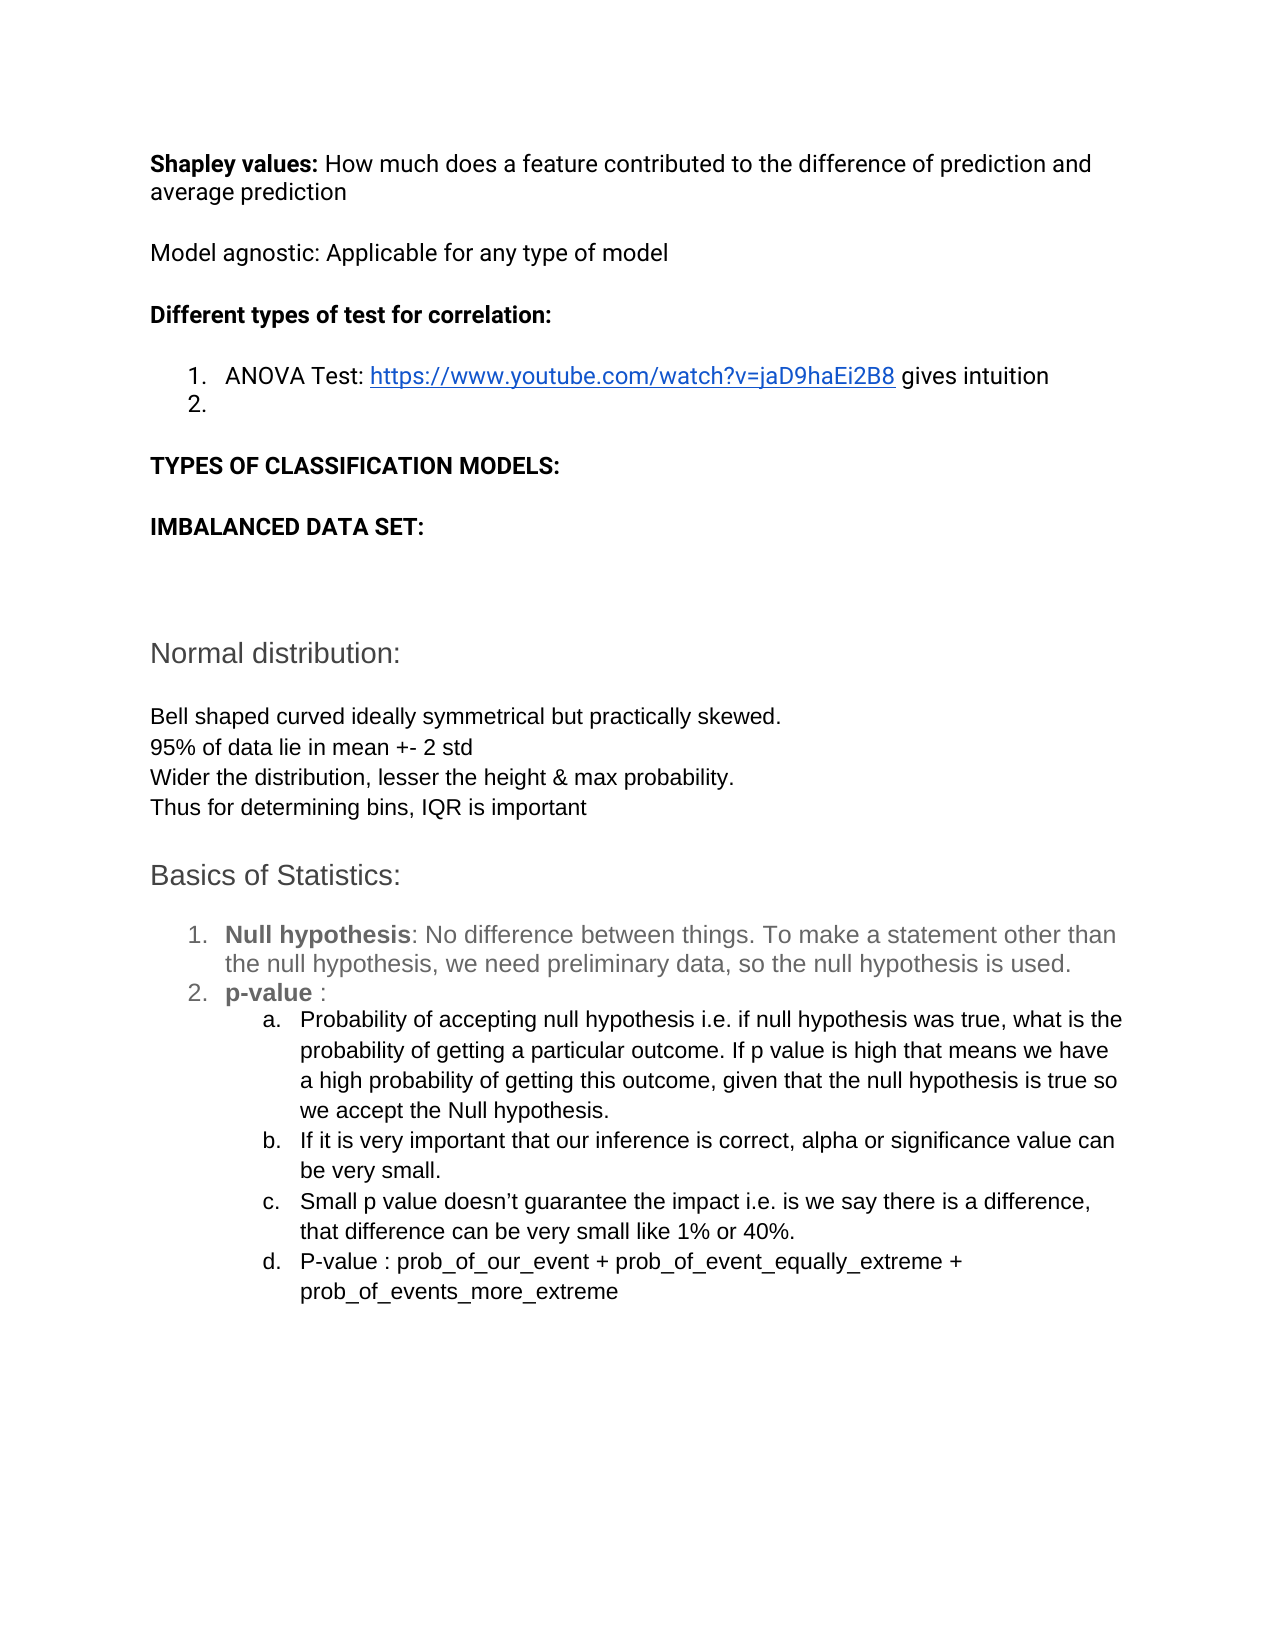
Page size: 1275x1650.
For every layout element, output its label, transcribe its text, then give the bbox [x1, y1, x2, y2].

text Different types of test for correlation: [150, 301, 1125, 329]
subtitle p-value : [187, 978, 1125, 1006]
text 95% of data lie in mean +- 2 std [150, 733, 1125, 760]
list ANOVA Test: https://www.youtube.com/watch?v=jaD9haEi2B8 gives intuition [187, 362, 1125, 391]
text TYPES OF CLASSIFICATION MODELS: [150, 452, 1125, 480]
text IMBALANCED DATA SET: [150, 513, 1125, 542]
list If it is very important that our inference is correct, alpha or significance value can be very small. [262, 1127, 1125, 1184]
text Bell shaped curved ideally symmetrical but practically skewed. [150, 703, 1125, 730]
subtitle Null hypothesis: No difference between things. To make a statement other than the null hypothesis, we need preliminary data, so the null hypothesis is used. [187, 920, 1125, 978]
subtitle Basics of Statistics: [150, 857, 1125, 891]
text Model agnostic: Applicable for any type of model [150, 239, 1125, 268]
list Small p value doesn’t guarantee the impact i.e. is we say there is a difference, that difference can be very small like 1% or 40%. [262, 1188, 1125, 1244]
subtitle Normal distribution: [150, 636, 1125, 670]
text Shapley values: How much does a feature contributed to the difference of prediction and average prediction [150, 150, 1125, 206]
text Wider the distribution, lesser the height & max probability. [150, 764, 1125, 790]
list Probability of accepting null hypothesis i.e. if null hypothesis was true, what is the probability of getting a particular outcome. If p value is high that means we have a high probability of getting this outcome, given that the null hypothesis is true so we accept the Null hypothesis. [262, 1006, 1125, 1123]
text Thus for determining bins, IQR is important [150, 794, 1125, 820]
list P-value : prob_of_our_event + prob_of_event_equally_extreme + prob_of_events_more_extreme [262, 1248, 1125, 1305]
